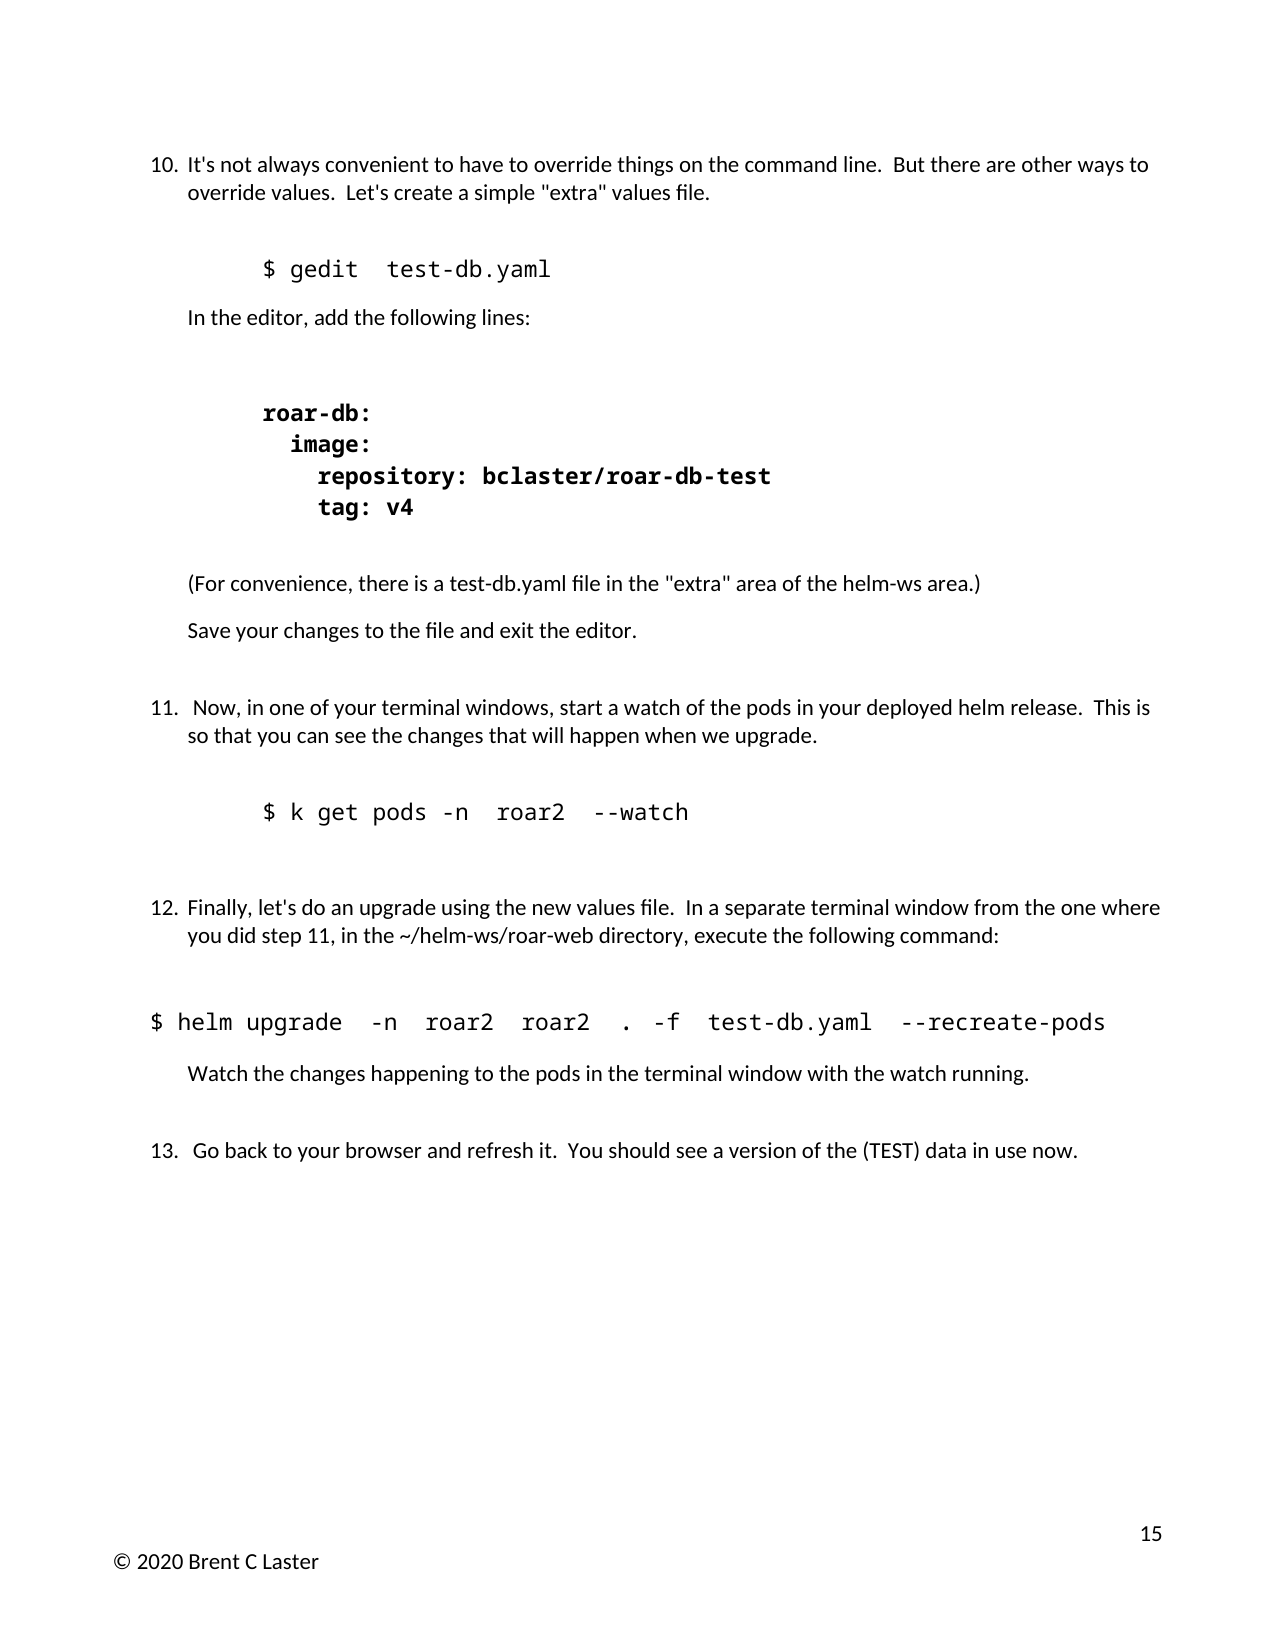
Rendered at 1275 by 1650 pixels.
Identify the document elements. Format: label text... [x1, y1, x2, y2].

list Now, in one of your terminal windows, start a watch of the pods in your deployed helm release. This is so that you can see the changes that will happen when we upgrade. [150, 693, 1162, 749]
text In the editor, add the following lines: [112, 303, 1162, 331]
text $ gedit test-db.yaml [262, 253, 1162, 284]
text $ k get pods -n roar2 --watch [262, 796, 1162, 827]
text image: [262, 428, 1162, 459]
list Go back to your browser and refresh it. You should see a version of the (TEST) data in use now. [150, 1136, 1162, 1164]
list Finally, let's do an upgrade using the new values file. In a separate terminal window from the one where you did step 11, in the ~/helm-ws/roar-web directory, execute the following command: [150, 893, 1162, 949]
text (For convenience, there is a test-db.yaml file in the "extra" area of the helm-ws area.) [112, 569, 1162, 597]
text $ helm upgrade -n roar2 roar2 . -f test-db.yaml --recreate-pods [112, 999, 1162, 1039]
text tag: v4 [262, 491, 1162, 522]
text Save your changes to the file and exit the editor. [112, 616, 1162, 644]
list It's not always convenient to have to override things on the command line. But there are other ways to override values. Let's create a simple "extra" values file. [150, 150, 1162, 206]
text Watch the changes happening to the pods in the terminal window with the watch running. [112, 1059, 1162, 1087]
text repository: bclaster/roar-db-test [262, 459, 1162, 491]
text ﻿roar-db: [262, 397, 1162, 428]
